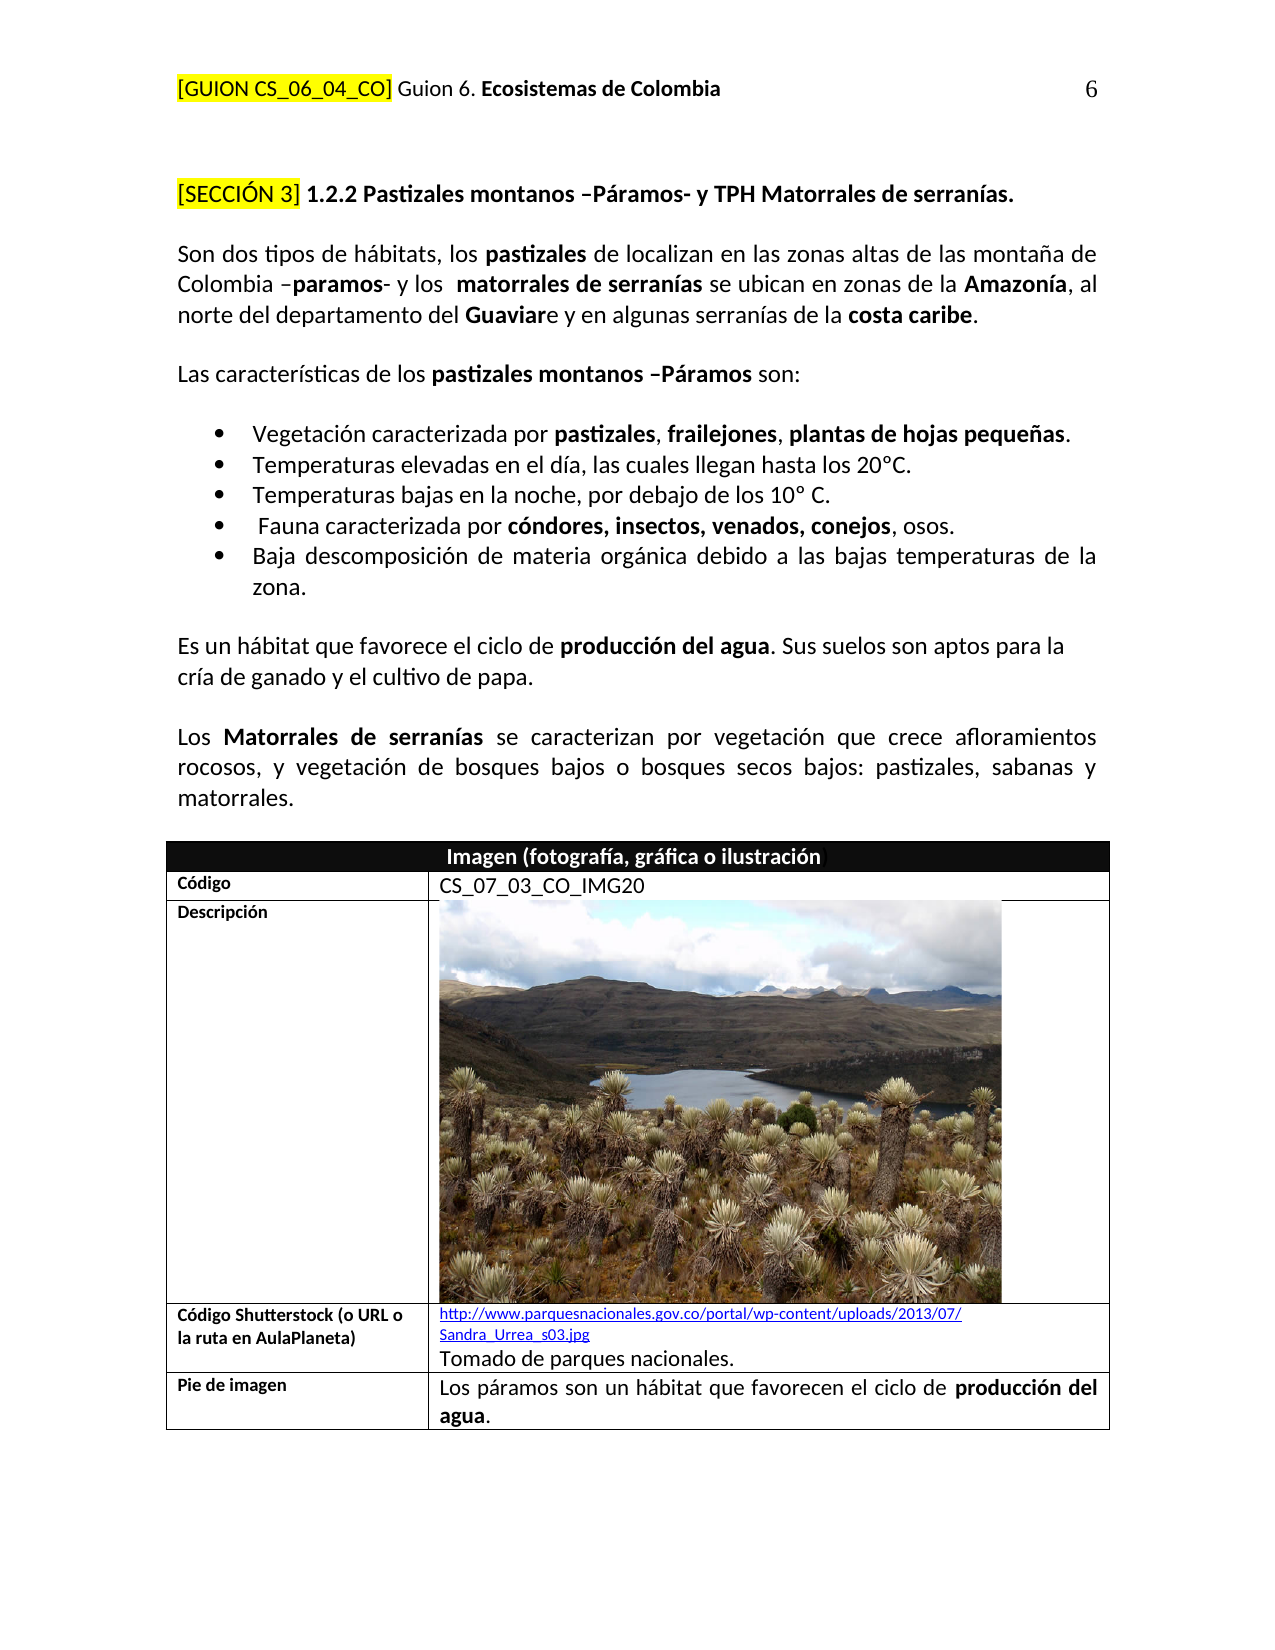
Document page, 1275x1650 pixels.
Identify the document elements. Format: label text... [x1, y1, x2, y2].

table_cell CS_07_03_CO_IMG20 [429, 872, 1109, 899]
text [SECCIÓN 3] 1.2.2 Pastizales montanos –Páramos- y TPH Matorrales de serranías. [300, 178, 1098, 209]
table_cell http://www.parquesnacionales.gov.co/portal/wp-content/uploads/2013/07/Sandra_Urrea_s03.jpg Tomado de parques nacionales. [429, 1304, 1109, 1372]
text Son dos tipos de hábitats, los pastizales de localizan en las zonas altas de las montaña de Colombia –paramos- y los matorrales de serranías se ubican en zonas de la Amazonía, al norte del departamento del Guaviare y en algunas serranías de la costa caribe. [177, 238, 1098, 329]
table_cell [1002, 901, 1109, 1302]
list Fauna caracterizada por cóndores, insectos, venados, conejos, osos. [215, 510, 1098, 540]
table_cell Los páramos son un hábitat que favorecen el ciclo de producción del agua. [429, 1373, 1109, 1429]
table_cell Pie de imagen [167, 1373, 428, 1429]
list Temperaturas elevadas en el día, las cuales llegan hasta los 20ºC. [215, 449, 1098, 479]
picture [439, 900, 1002, 1303]
text Las características de los pastizales montanos –Páramos son: [177, 358, 1098, 389]
list Vegetación caracterizada por pastizales, frailejones, plantas de hojas pequeñas. [215, 418, 1098, 449]
text Los Matorrales de serranías se caracterizan por vegetación que crece afloramientos rocosos, y vegetación de bosques bajos o bosques secos bajos: pastizales, sabanas y matorrales. [177, 721, 1098, 812]
table_cell Código [167, 872, 428, 899]
table_cell [429, 901, 439, 1302]
table_cell Código Shutterstock (o URL o la ruta en AulaPlaneta) [167, 1304, 428, 1372]
table_header Imagen (fotografía, gráfica o ilustración) [167, 843, 1109, 871]
list Temperaturas bajas en la noche, por debajo de los 10º C. [215, 479, 1098, 510]
list Baja descomposición de materia orgánica debido a las bajas temperaturas de la zona. [215, 540, 1098, 601]
table_cell Descripción [167, 901, 428, 1302]
text Es un hábitat que favorece el ciclo de producción del agua. Sus suelos son aptos para la cría de ganado y el cultivo de papa. [177, 631, 1098, 692]
